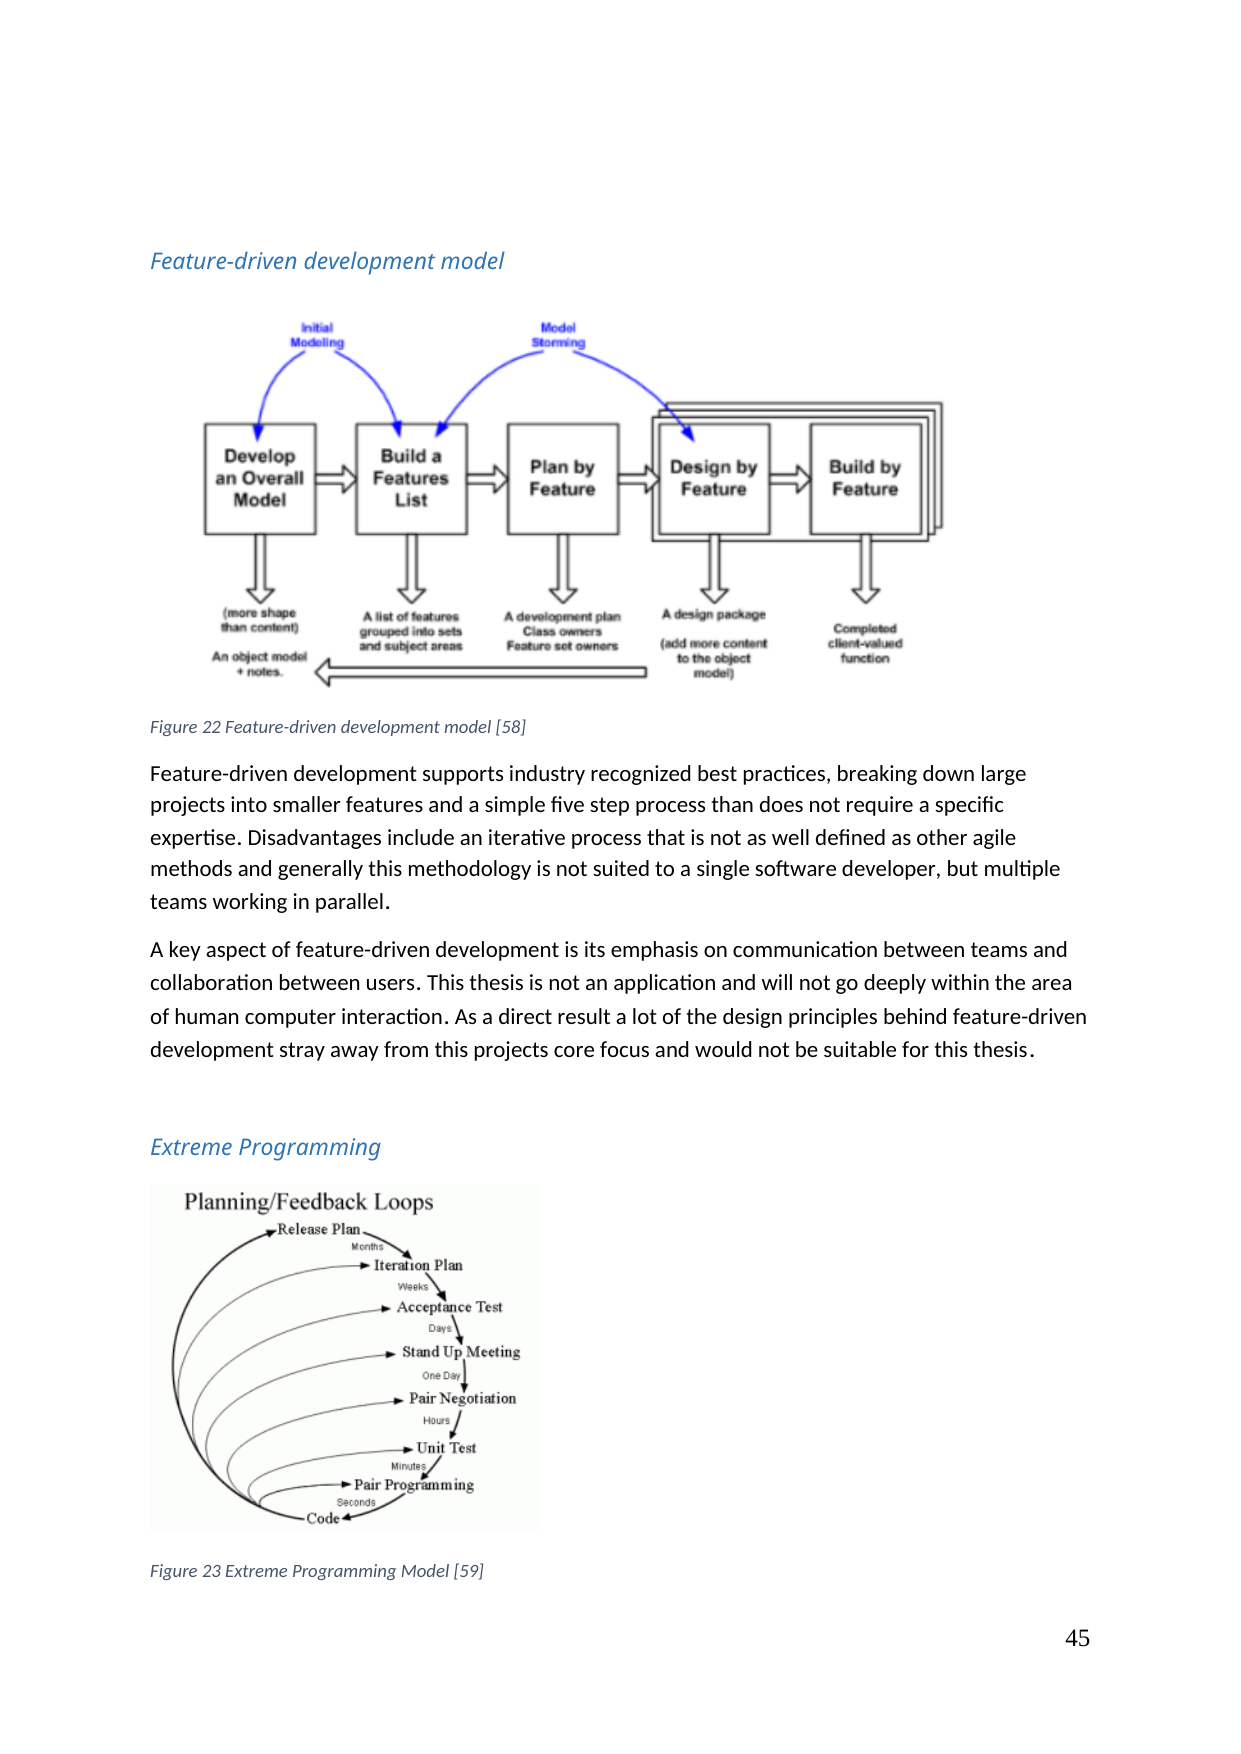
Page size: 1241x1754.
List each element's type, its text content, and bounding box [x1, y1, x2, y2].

text Feature-driven development supports industry recognized best practices, breaking down large projects into smaller features and a simple five step process than does not require a specific expertise. Disadvantages include an iterative process that is not as well defined as other agile methods and generally this methodology is not suited to a single software developer, but multiple teams working in parallel. [150, 759, 1090, 916]
text Extreme Programming [150, 1131, 1090, 1162]
text Figure 23 Extreme Programming Model [59] [150, 1560, 1090, 1583]
text Figure 22 Feature-driven development model [58] [150, 715, 1090, 738]
picture [150, 1182, 552, 1541]
text A key aspect of feature-driven development is its emphasis on communication between teams and collaboration between users. This thesis is not an application and will not go deeply within the area of human computer interaction. As a direct result a lot of the design principles behind feature-driven development stray away from this projects core focus and would not be suitable for this thesis. [150, 935, 1090, 1064]
picture [150, 295, 946, 696]
text Feature-driven development model [150, 245, 1090, 276]
